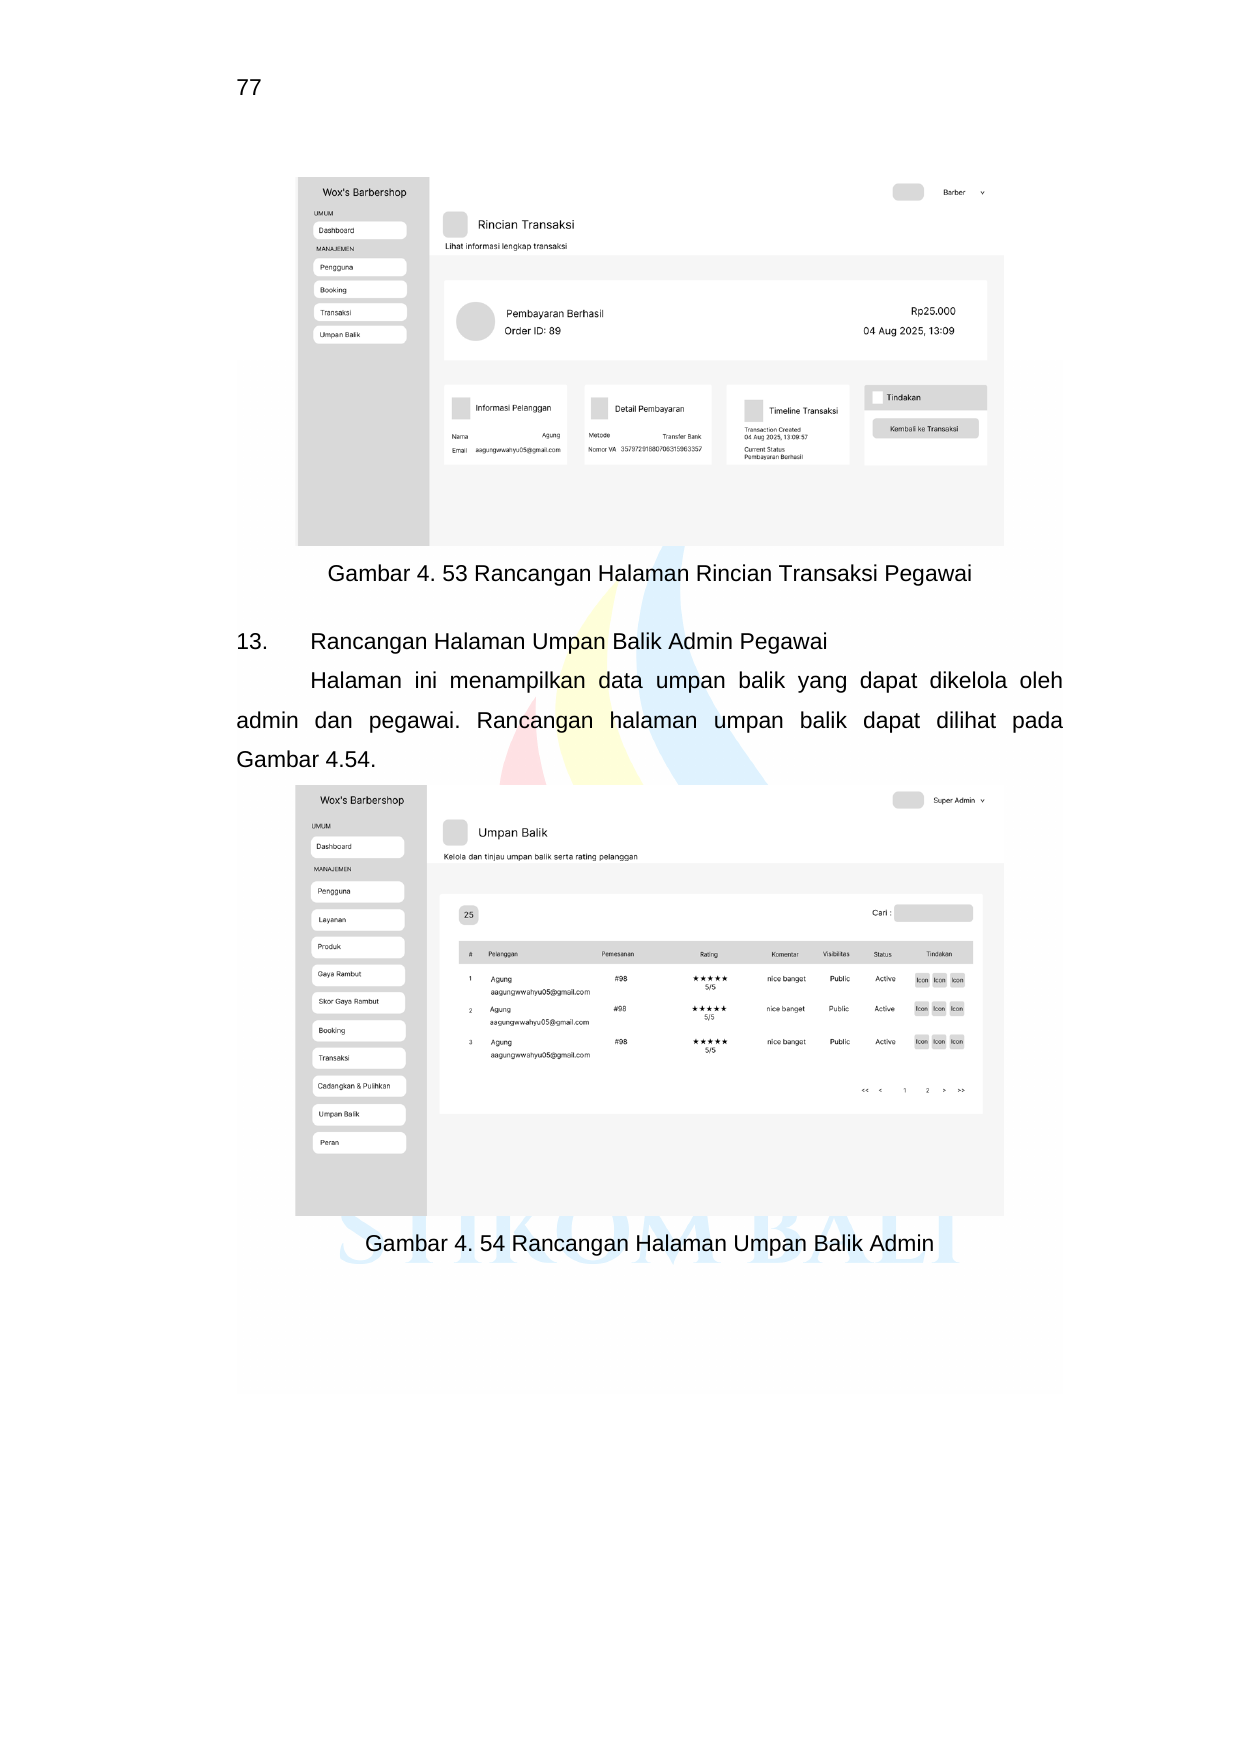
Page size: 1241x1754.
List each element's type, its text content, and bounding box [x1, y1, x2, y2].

picture [295, 785, 1004, 1216]
text Gambar 4. 54 Rancangan Halaman Umpan Balik Admin [236, 1230, 1063, 1257]
picture [295, 177, 1004, 546]
text Halaman ini menampilkan data umpan balik yang dapat dikelola oleh admin dan pegawai. Rancangan halaman umpan balik dapat dilihat pada Gambar 4.54. [236, 667, 1063, 773]
text Gambar 4. 53 Rancangan Halaman Rincian Transaksi Pegawai [236, 560, 1063, 586]
list Rancangan Halaman Umpan Balik Admin Pegawai [236, 628, 1063, 654]
